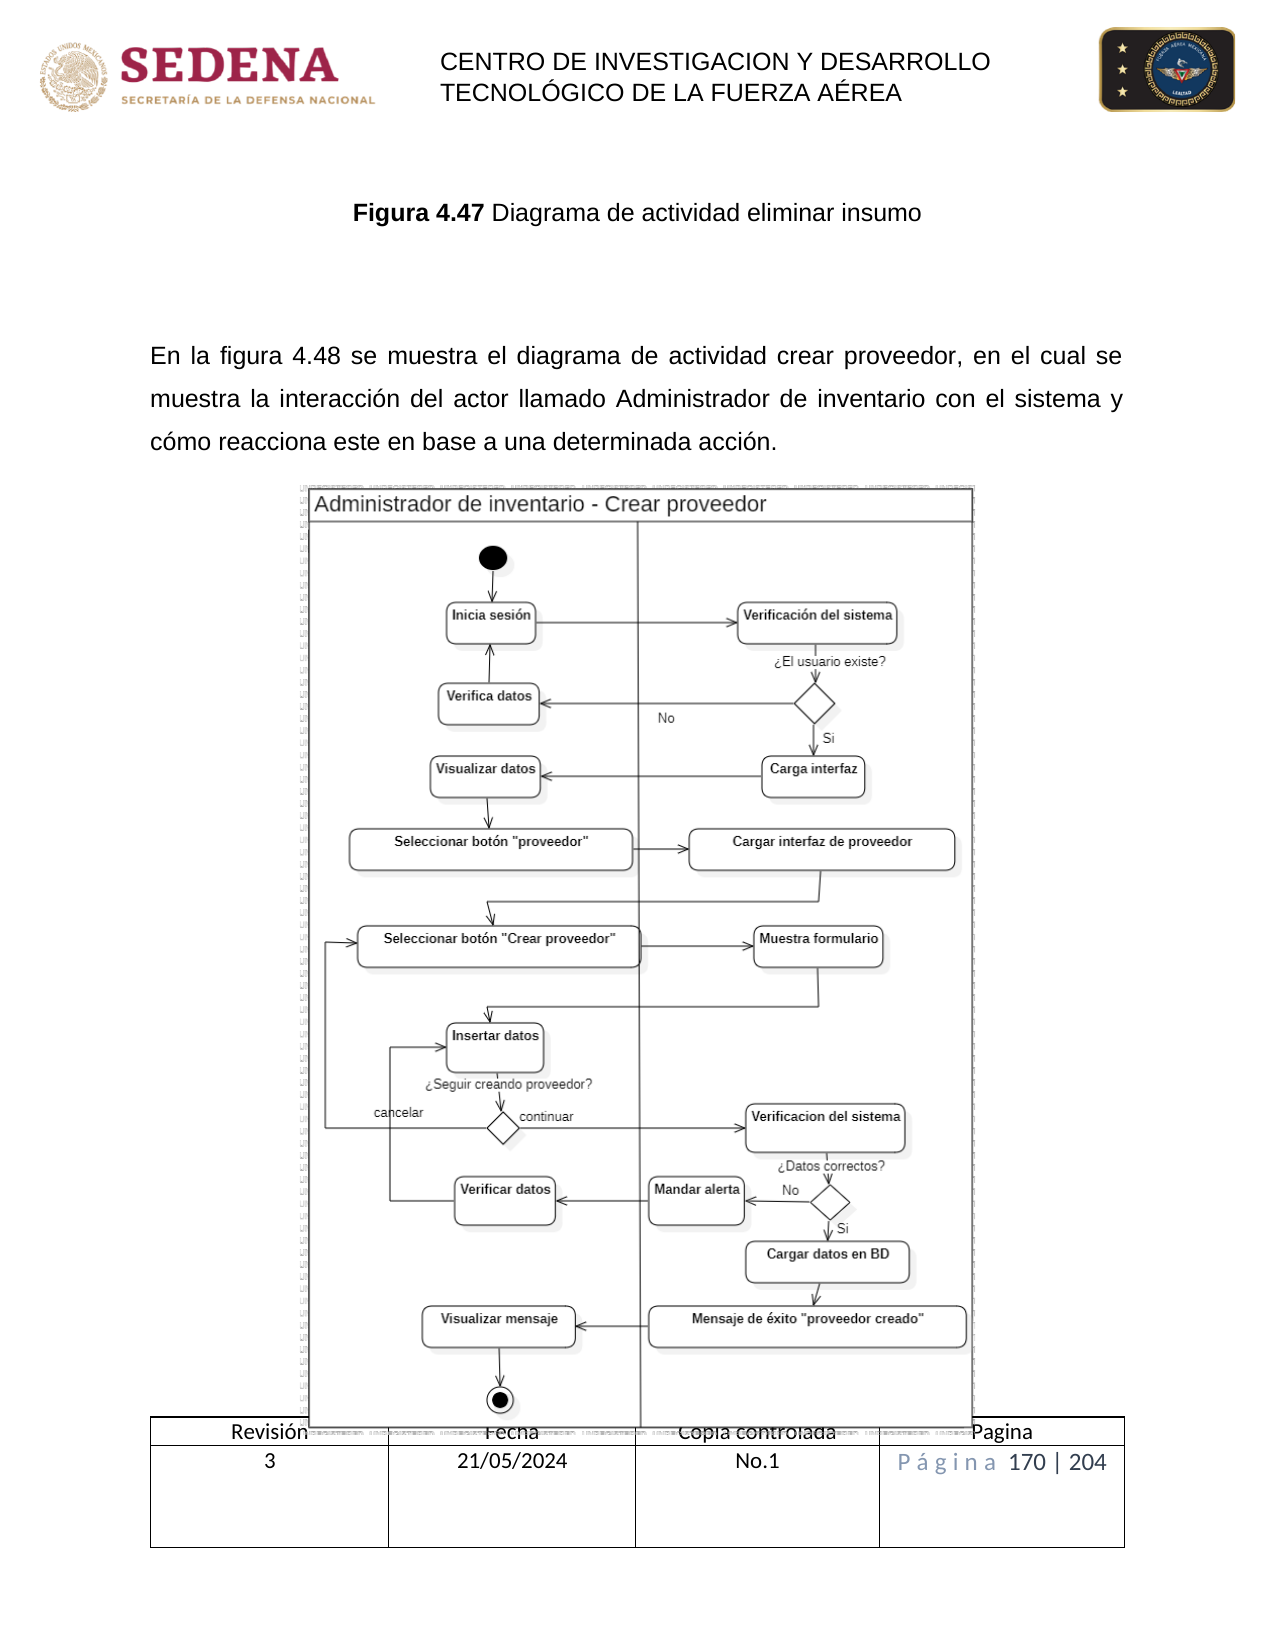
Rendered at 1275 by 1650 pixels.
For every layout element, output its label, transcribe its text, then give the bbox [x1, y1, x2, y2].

picture [39, 27, 1236, 112]
text Figura 4.47 Diagrama de actividad eliminar insumo [150, 198, 1125, 226]
picture [299, 485, 976, 1435]
text En la figura 4.48 se muestra el diagrama de actividad crear proveedor, en el cual se muestra la interacción del actor llamado Administrador de inventario con el sistema y cómo reacciona este en base a una determinada acción. [150, 341, 1125, 456]
